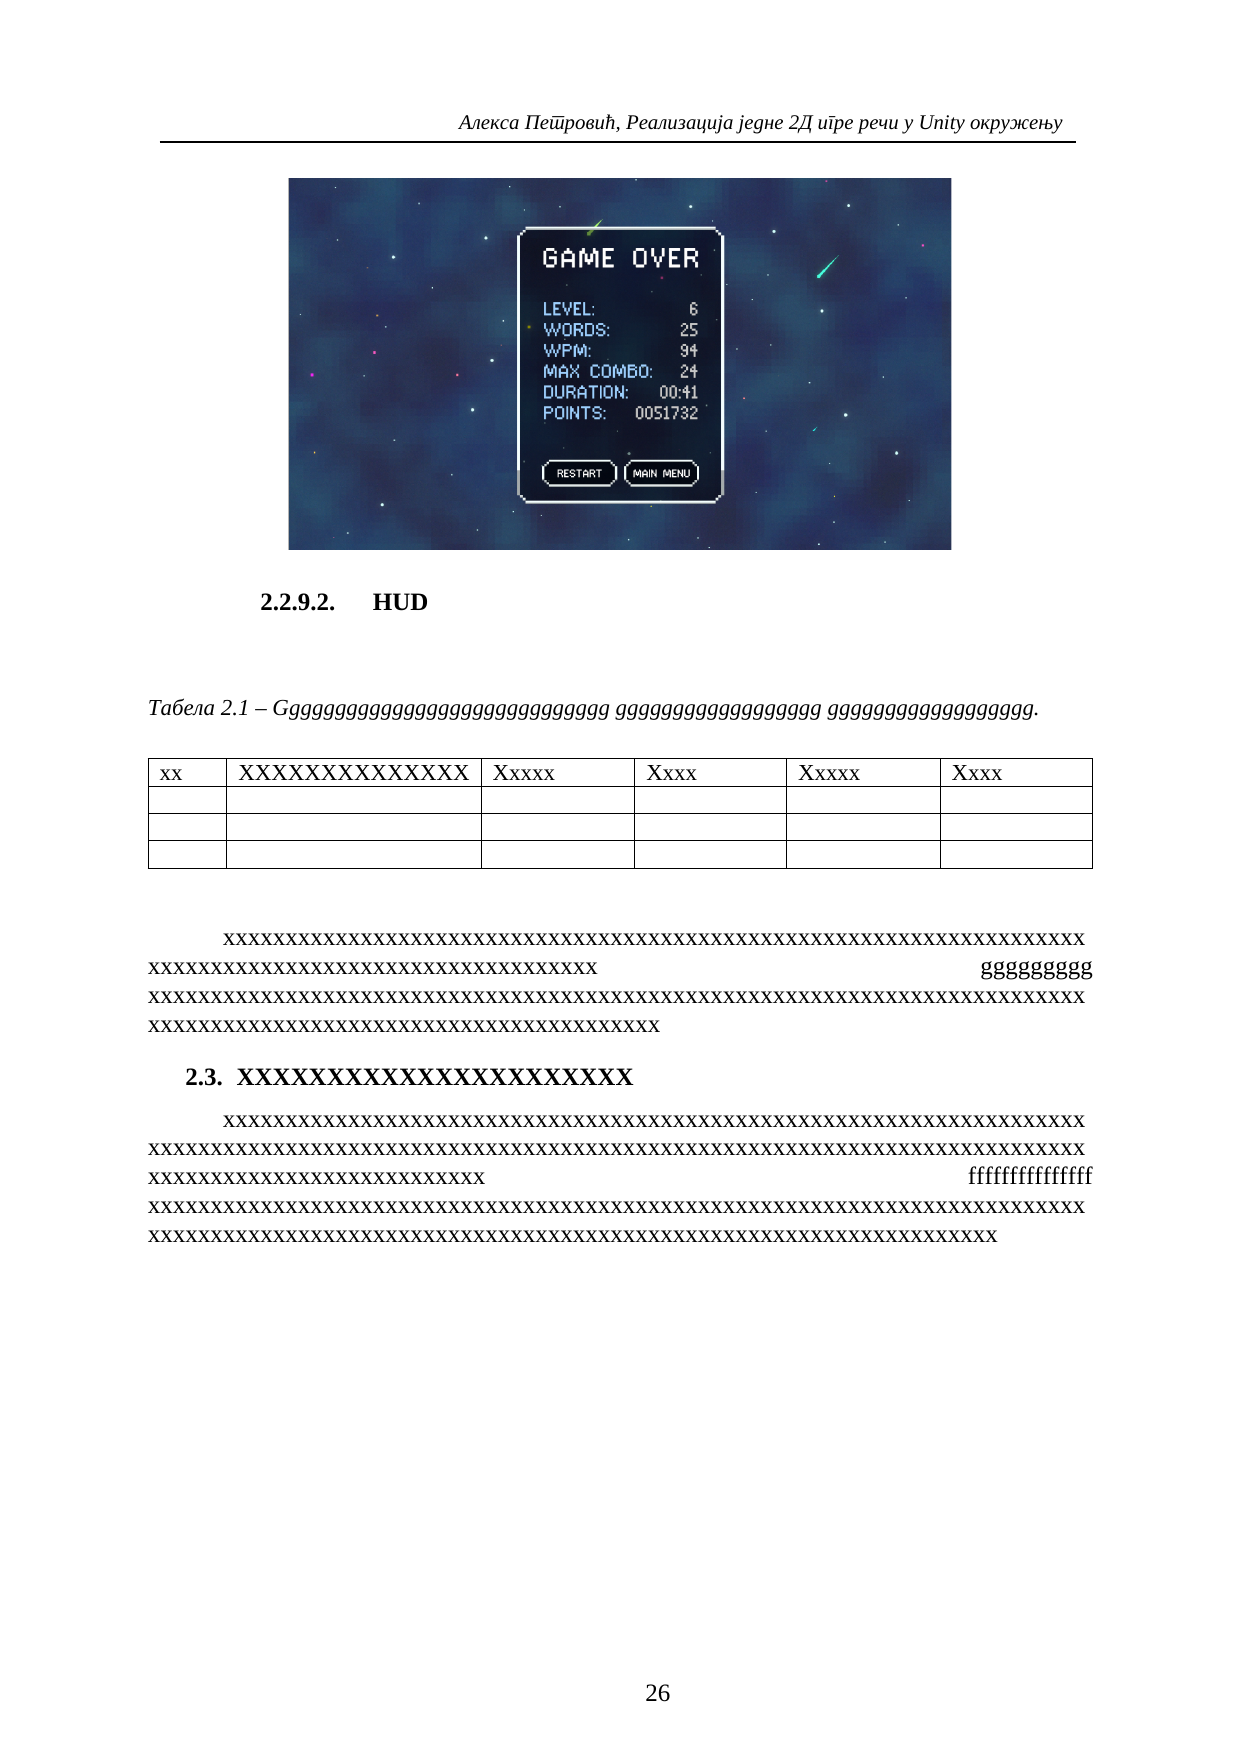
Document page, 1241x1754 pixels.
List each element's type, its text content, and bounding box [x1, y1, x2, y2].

text Табела 2.1 – Ggggggggggggggggggggggggggggg gggggggggggggggggg gggggggggggggggggg. [148, 694, 1093, 721]
subtitle Xxxxxxxxxxxxxxxxxxxxxx [185, 1062, 1093, 1091]
table_cell [227, 814, 481, 840]
table_cell [149, 841, 226, 868]
table_cell [787, 841, 940, 868]
table_cell [635, 787, 786, 813]
table_cell [227, 787, 481, 813]
table_cell [941, 787, 1092, 813]
table_cell [482, 841, 634, 868]
table_cell [149, 787, 226, 813]
table_cell [149, 814, 226, 840]
table_header XXXXXXXXXXXXXX [227, 759, 481, 786]
table_cell [635, 841, 786, 868]
table_cell [941, 814, 1092, 840]
table_cell [482, 787, 634, 813]
text xxxxxxxxxxxxxxxxxxxxxxxxxxxxxxxxxxxxxxxxxxxxxxxxxxxxxxxxxxxxxxxxxxxxxxxxxxxxxxxxxxxxxxxxxxxxxxxxxxxxxxxxxxxxxxxxxxxxxxxxxxxxxxxxxxxxxxxxxxxxxxxxxxxxxxxxxxxxxxxxxxxxxxxxxxx fffffffffffffff xxxxxxxxxxxxxxxxxxxxxxxxxxxxxxxxxxxxxxxxxxxxxxxxxxxxxxxxxxxxxxxxxxxxxxxxxxxxxxxxxxxxxxxxxxxxxxxxxxxxxxxxxxxxxxxxxxxxxxxxxxxxxxxxxxxxxxxxxxxxxxx [148, 1104, 1093, 1247]
table_cell [635, 814, 786, 840]
picture [288, 178, 952, 550]
table_header Xxxxx [482, 759, 634, 786]
text xxxxxxxxxxxxxxxxxxxxxxxxxxxxxxxxxxxxxxxxxxxxxxxxxxxxxxxxxxxxxxxxxxxxxxxxxxxxxxxxxxxxxxxxxxxxxxxxxxxxxxxxx ggggggggg xxxxxxxxxxxxxxxxxxxxxxxxxxxxxxxxxxxxxxxxxxxxxxxxxxxxxxxxxxxxxxxxxxxxxxxxxxxxxxxxxxxxxxxxxxxxxxxxxxxxxxxxxxxxxxxxxxxx [148, 922, 1093, 1037]
table_cell [787, 787, 940, 813]
table_header Xxxx [941, 759, 1092, 786]
table_cell [941, 841, 1092, 868]
table_cell [227, 841, 481, 868]
table_header Xxxx [635, 759, 786, 786]
table_cell [482, 814, 634, 840]
table_header Xxxxx [787, 759, 940, 786]
table_cell [787, 814, 940, 840]
table_header xx [149, 759, 226, 786]
subtitle HUD [260, 587, 1093, 616]
